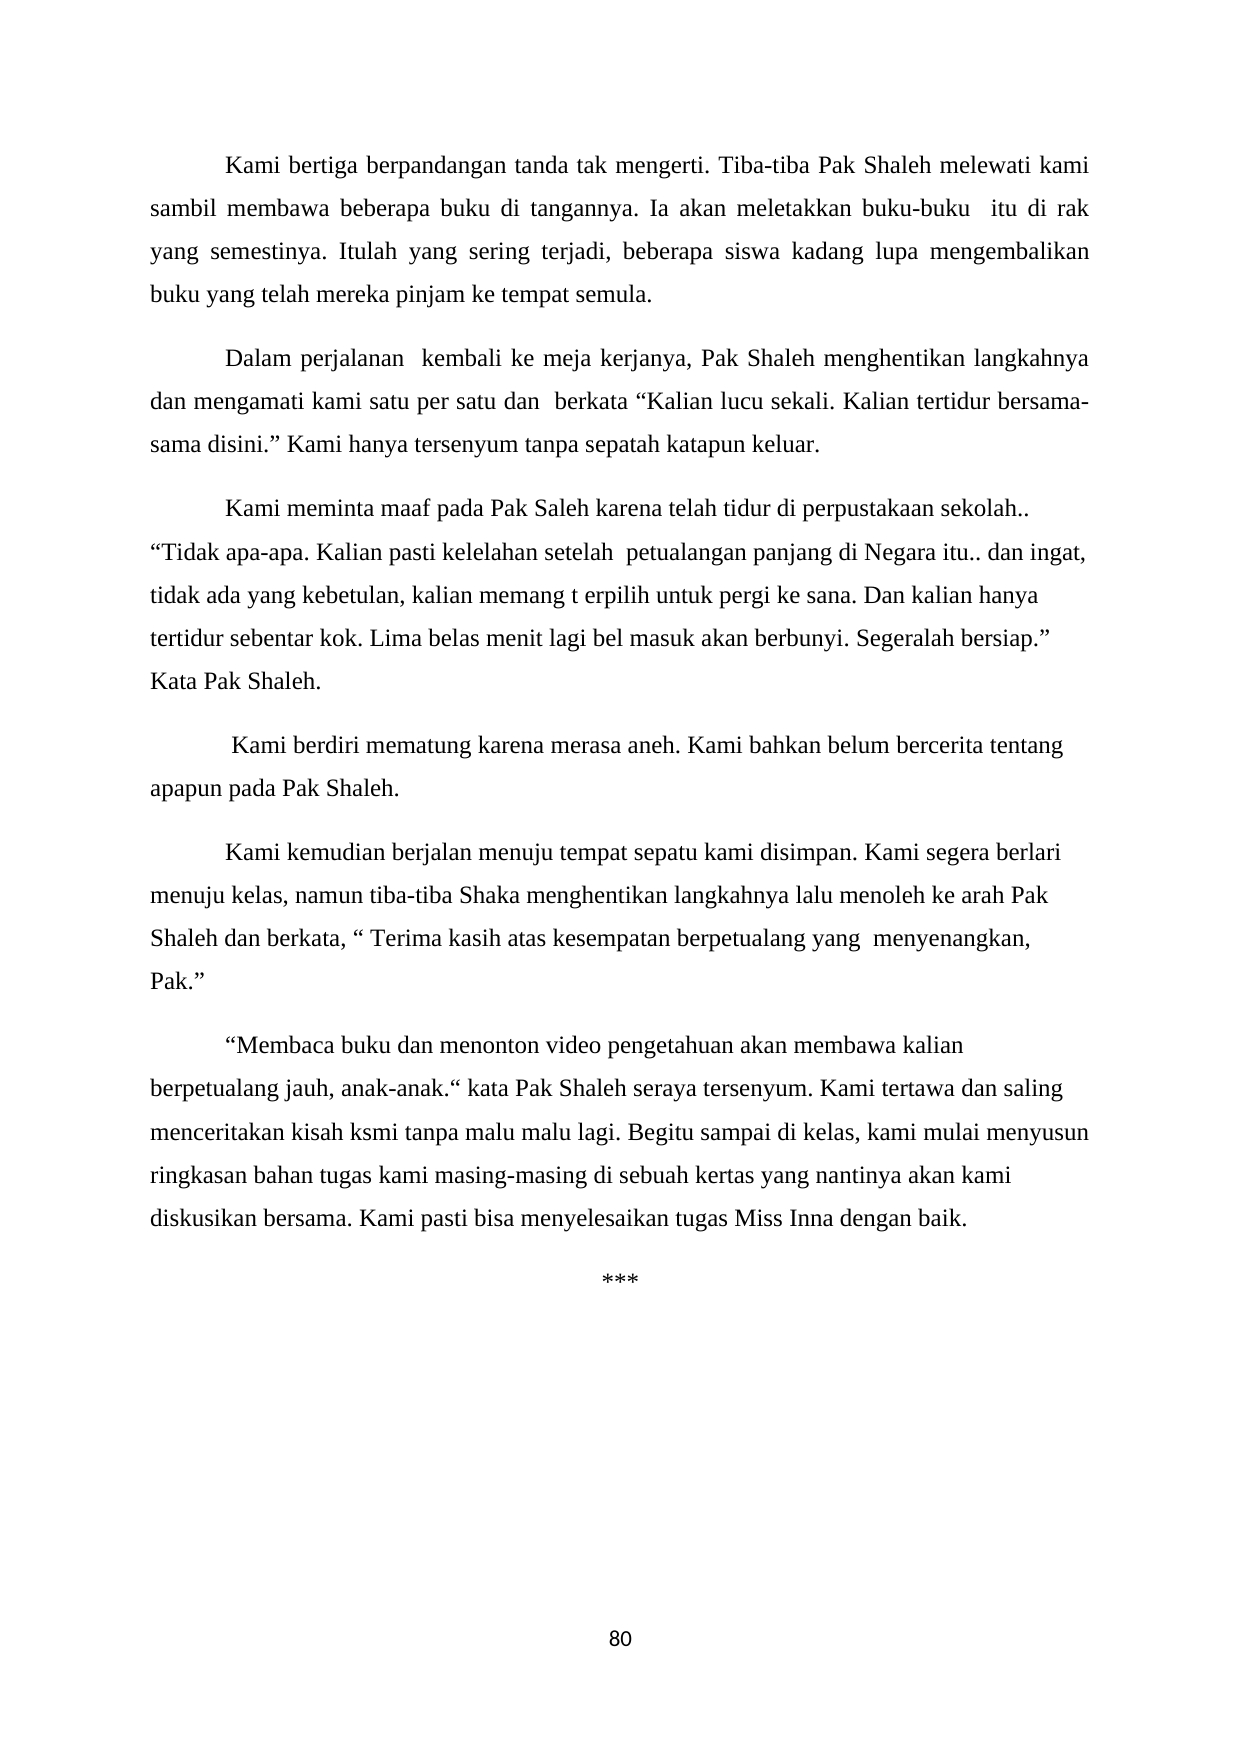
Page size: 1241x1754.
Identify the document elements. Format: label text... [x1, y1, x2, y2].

text Dalam perjalanan kembali ke meja kerjanya, Pak Shaleh menghentikan langkahnya dan mengamati kami satu per satu dan berkata “Kalian lucu sekali. Kalian tertidur bersama-sama disini.” Kami hanya tersenyum tanpa sepatah katapun keluar. [150, 343, 1090, 458]
text Kami kemudian berjalan menuju tempat sepatu kami disimpan. Kami segera berlari menuju kelas, namun tiba-tiba Shaka menghentikan langkahnya lalu menoleh ke arah Pak Shaleh dan berkata, “ Terima kasih atas kesempatan berpetualang yang menyenangkan, Pak.” [150, 837, 1090, 995]
text Kami meminta maaf pada Pak Saleh karena telah tidur di perpustakaan sekolah.. “Tidak apa-apa. Kalian pasti kelelahan setelah petualangan panjang di Negara itu.. dan ingat, tidak ada yang kebetulan, kalian memang t erpilih untuk pergi ke sana. Dan kalian hanya tertidur sebentar kok. Lima belas menit lagi bel masuk akan berbunyi. Segeralah bersiap.” Kata Pak Shaleh. [150, 493, 1090, 695]
text *** [150, 1267, 1090, 1296]
text Kami bertiga berpandangan tanda tak mengerti. Tiba-tiba Pak Shaleh melewati kami sambil membawa beberapa buku di tangannya. Ia akan meletakkan buku-buku itu di rak yang semestinya. Itulah yang sering terjadi, beberapa siswa kadang lupa mengembalikan buku yang telah mereka pinjam ke tempat semula. [150, 150, 1090, 308]
text “Membaca buku dan menonton video pengetahuan akan membawa kalian berpetualang jauh, anak-anak.“ kata Pak Shaleh seraya tersenyum. Kami tertawa dan saling menceritakan kisah ksmi tanpa malu malu lagi. Begitu sampai di kelas, kami mulai menyusun ringkasan bahan tugas kami masing-masing di sebuah kertas yang nantinya akan kami diskusikan bersama. Kami pasti bisa menyelesaikan tugas Miss Inna dengan baik. [150, 1030, 1090, 1232]
text Kami berdiri mematung karena merasa aneh. Kami bahkan belum bercerita tentang apapun pada Pak Shaleh. [150, 730, 1090, 802]
